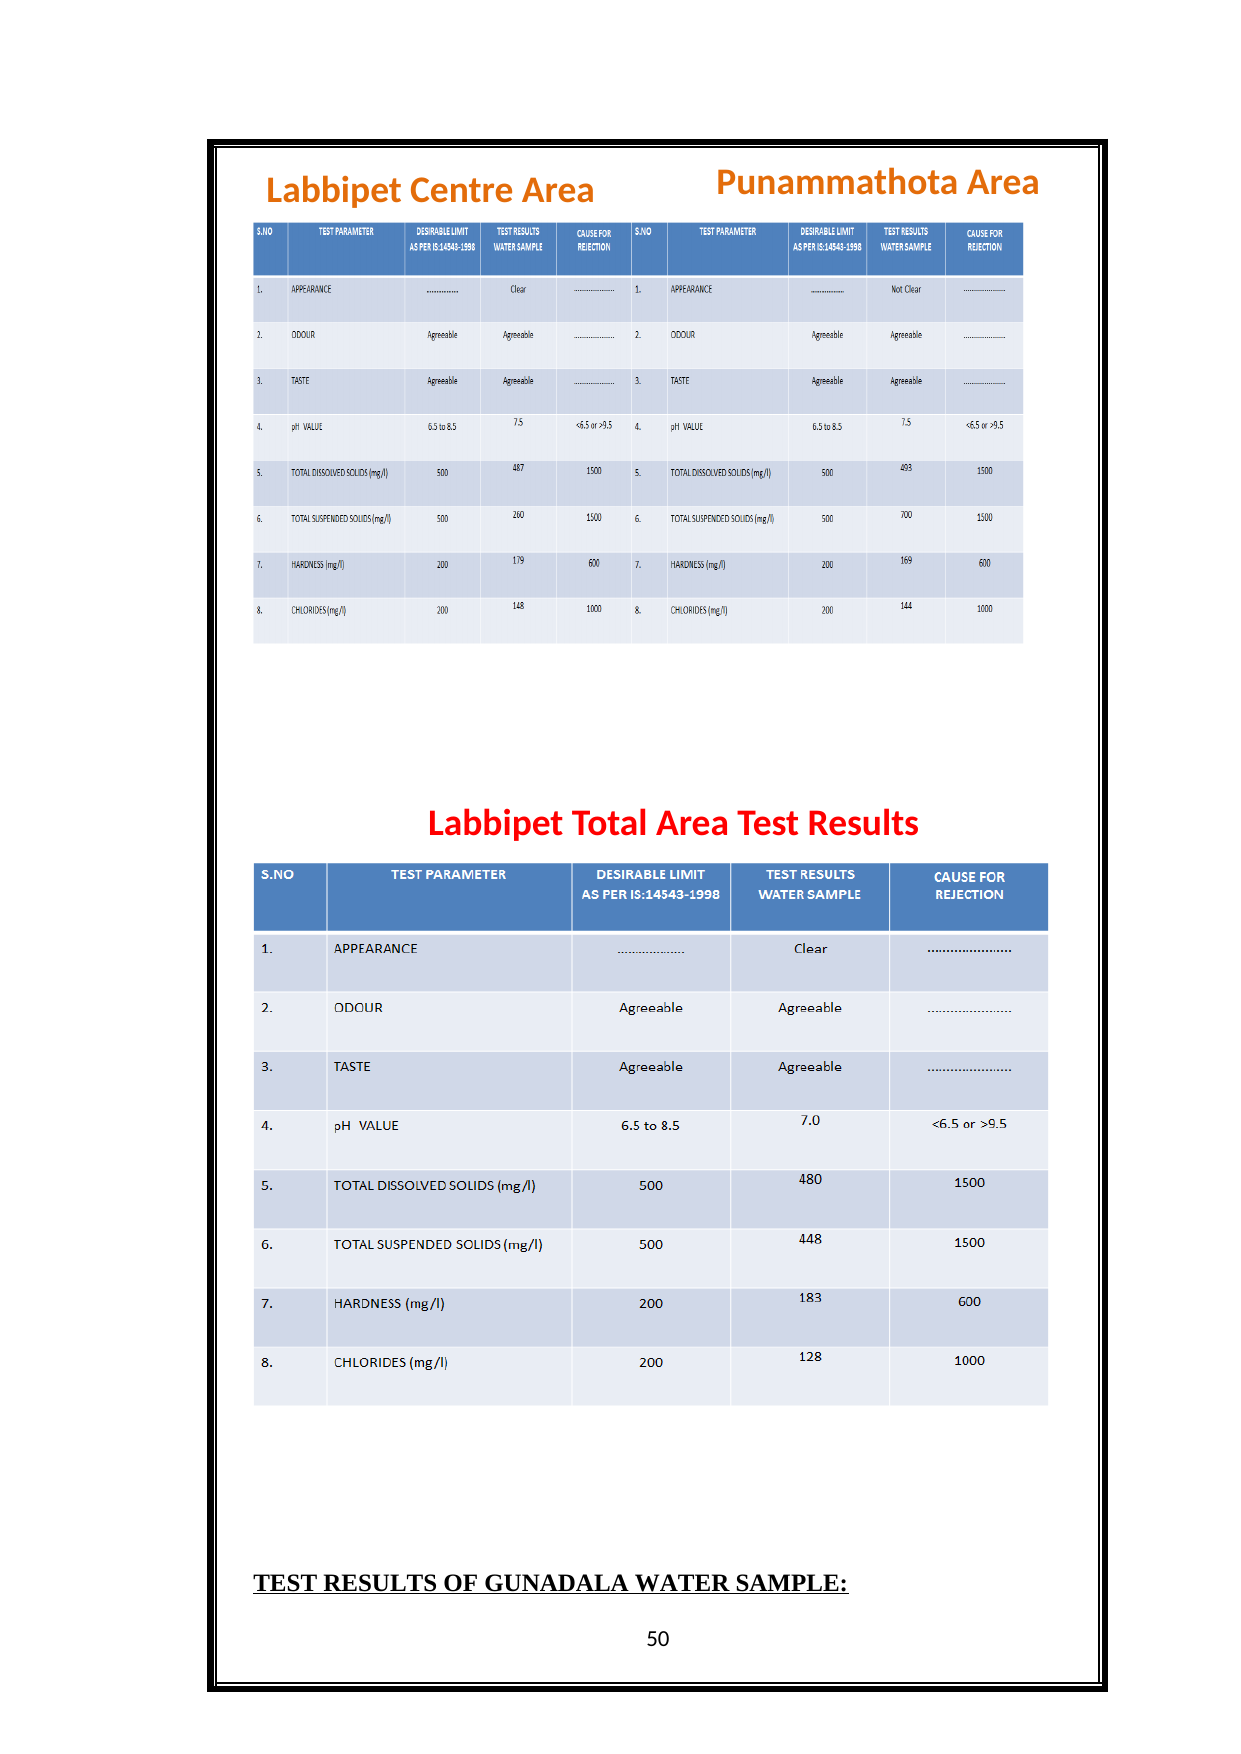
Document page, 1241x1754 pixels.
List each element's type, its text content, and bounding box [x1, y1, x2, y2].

text TEST RESULTS OF GUNADALA WATER SAMPLE: [253, 1568, 1050, 1597]
picture [253, 220, 1024, 644]
picture [253, 860, 1049, 1406]
